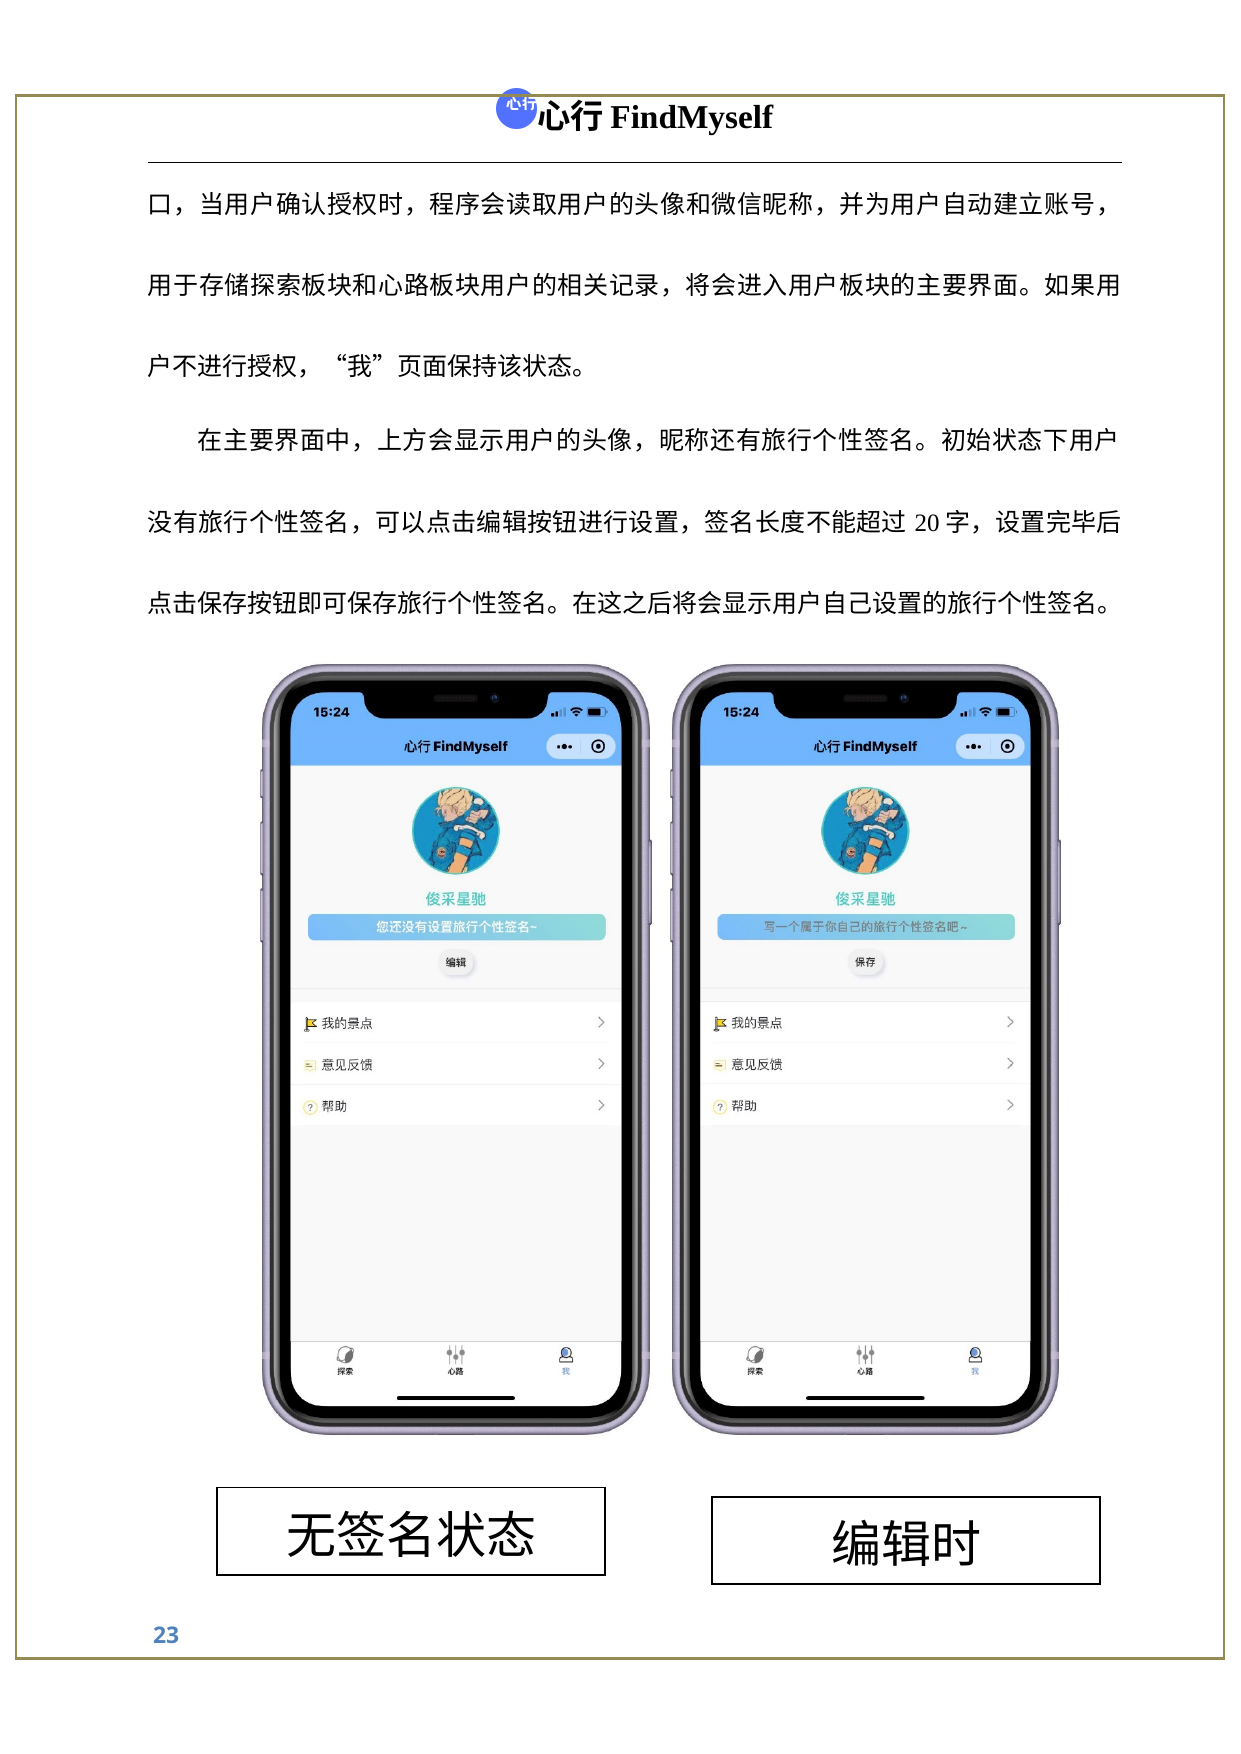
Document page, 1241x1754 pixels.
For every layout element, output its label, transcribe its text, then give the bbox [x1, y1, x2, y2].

picture [496, 97, 537, 129]
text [148, 170, 1122, 397]
text 在主要界面中，上方会显示用户的头像，昵称还有旅行个性签名。初始状态下用户没有旅行个性签名，可以点击编辑按钮进行设置，签名长度不能超过20字，设置完毕后点击保存按钮即可保存旅行个性签名。在这之后将会显示用户自己设置的旅行个性签名。 [148, 406, 1122, 634]
picture [496, 88, 537, 94]
picture [250, 652, 1070, 1446]
